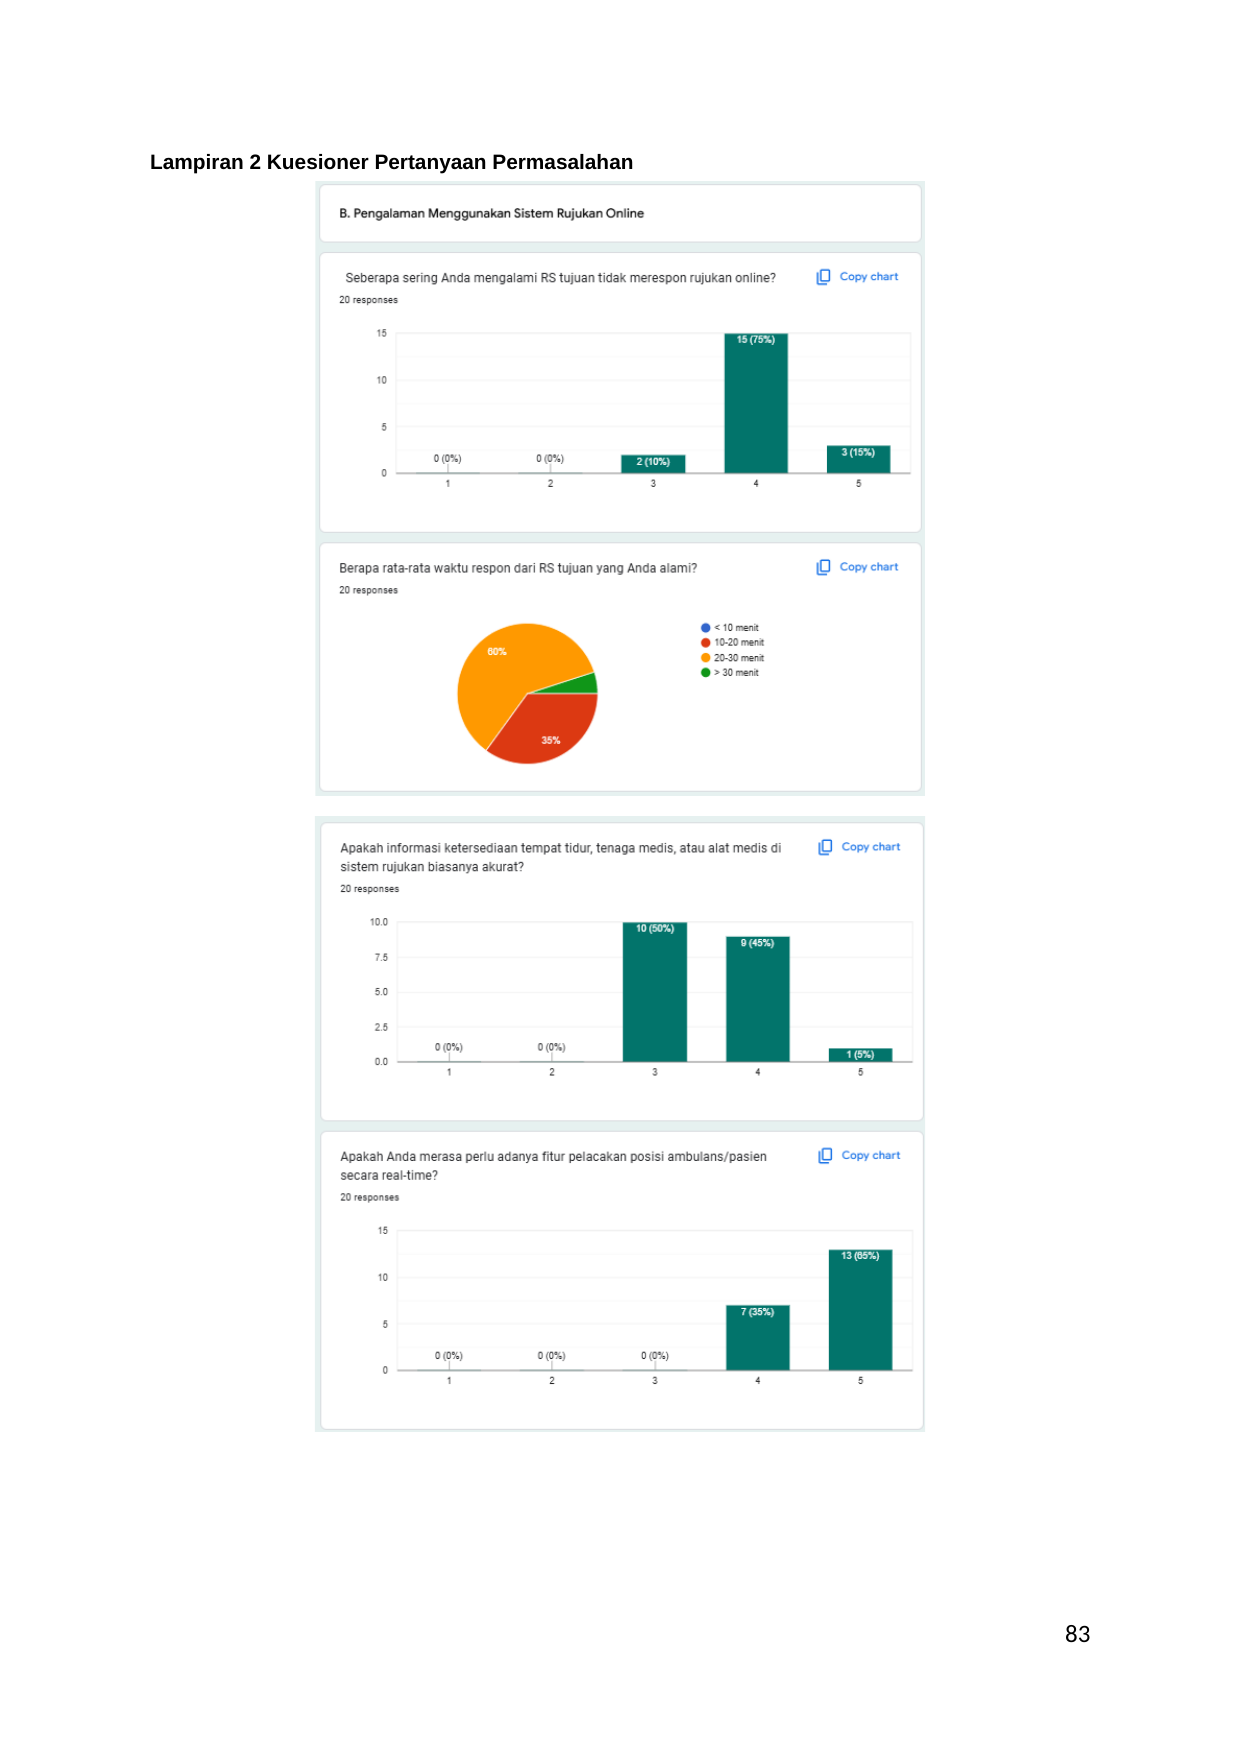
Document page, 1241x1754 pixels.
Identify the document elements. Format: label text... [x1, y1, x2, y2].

picture [315, 181, 925, 796]
subtitle Lampiran 2 Kuesioner Pertanyaan Permasalahan [150, 150, 1090, 174]
picture [314, 816, 926, 1432]
